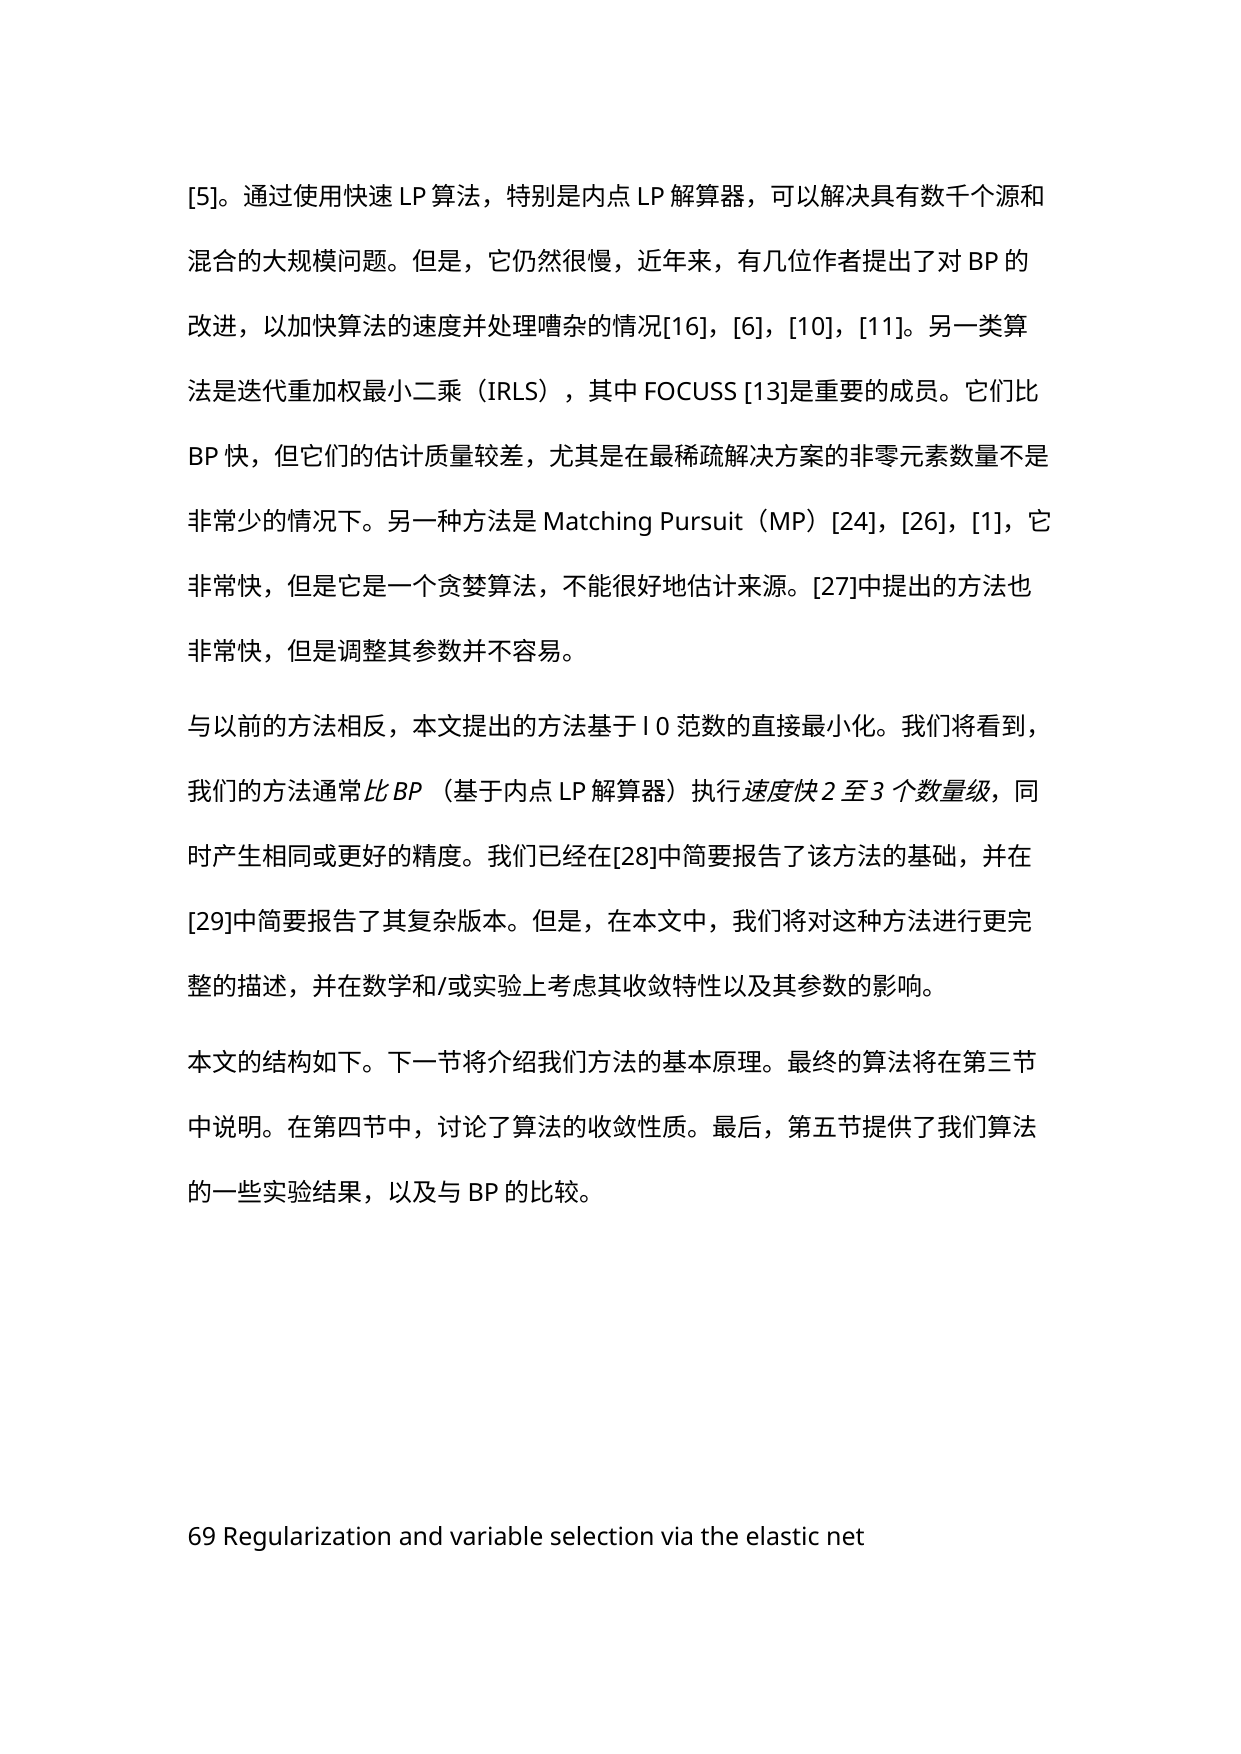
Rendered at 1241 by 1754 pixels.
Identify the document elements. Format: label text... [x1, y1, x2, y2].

text 与以前的方法相反，本文提出的方法基于l 0 范数的直接最小化。我们将看到，我们的方法通常比BP （基于内点LP解算器）执行速度快2至3个数量级，同时产生相同或更好的精度。我们已经在[28]中简要报告了该方法的基础，并在[29]中简要报告了其复杂版本。但是，在本文中，我们将对这种方法进行更完整的描述，并在数学和/或实验上考虑其收敛特性以及其参数的影响。 [187, 692, 1053, 1017]
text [187, 162, 1053, 682]
text 本文的结构如下。下一节将介绍我们方法的基本原理。最终的算法将在第三节中说明。在第四节中，讨论了算法的收敛性质。最后，第五节提供了我们算法的一些实验结果，以及与BP的比较。 [187, 1028, 1053, 1223]
text 69 Regularization and variable selection via the elastic net [187, 1504, 1053, 1569]
